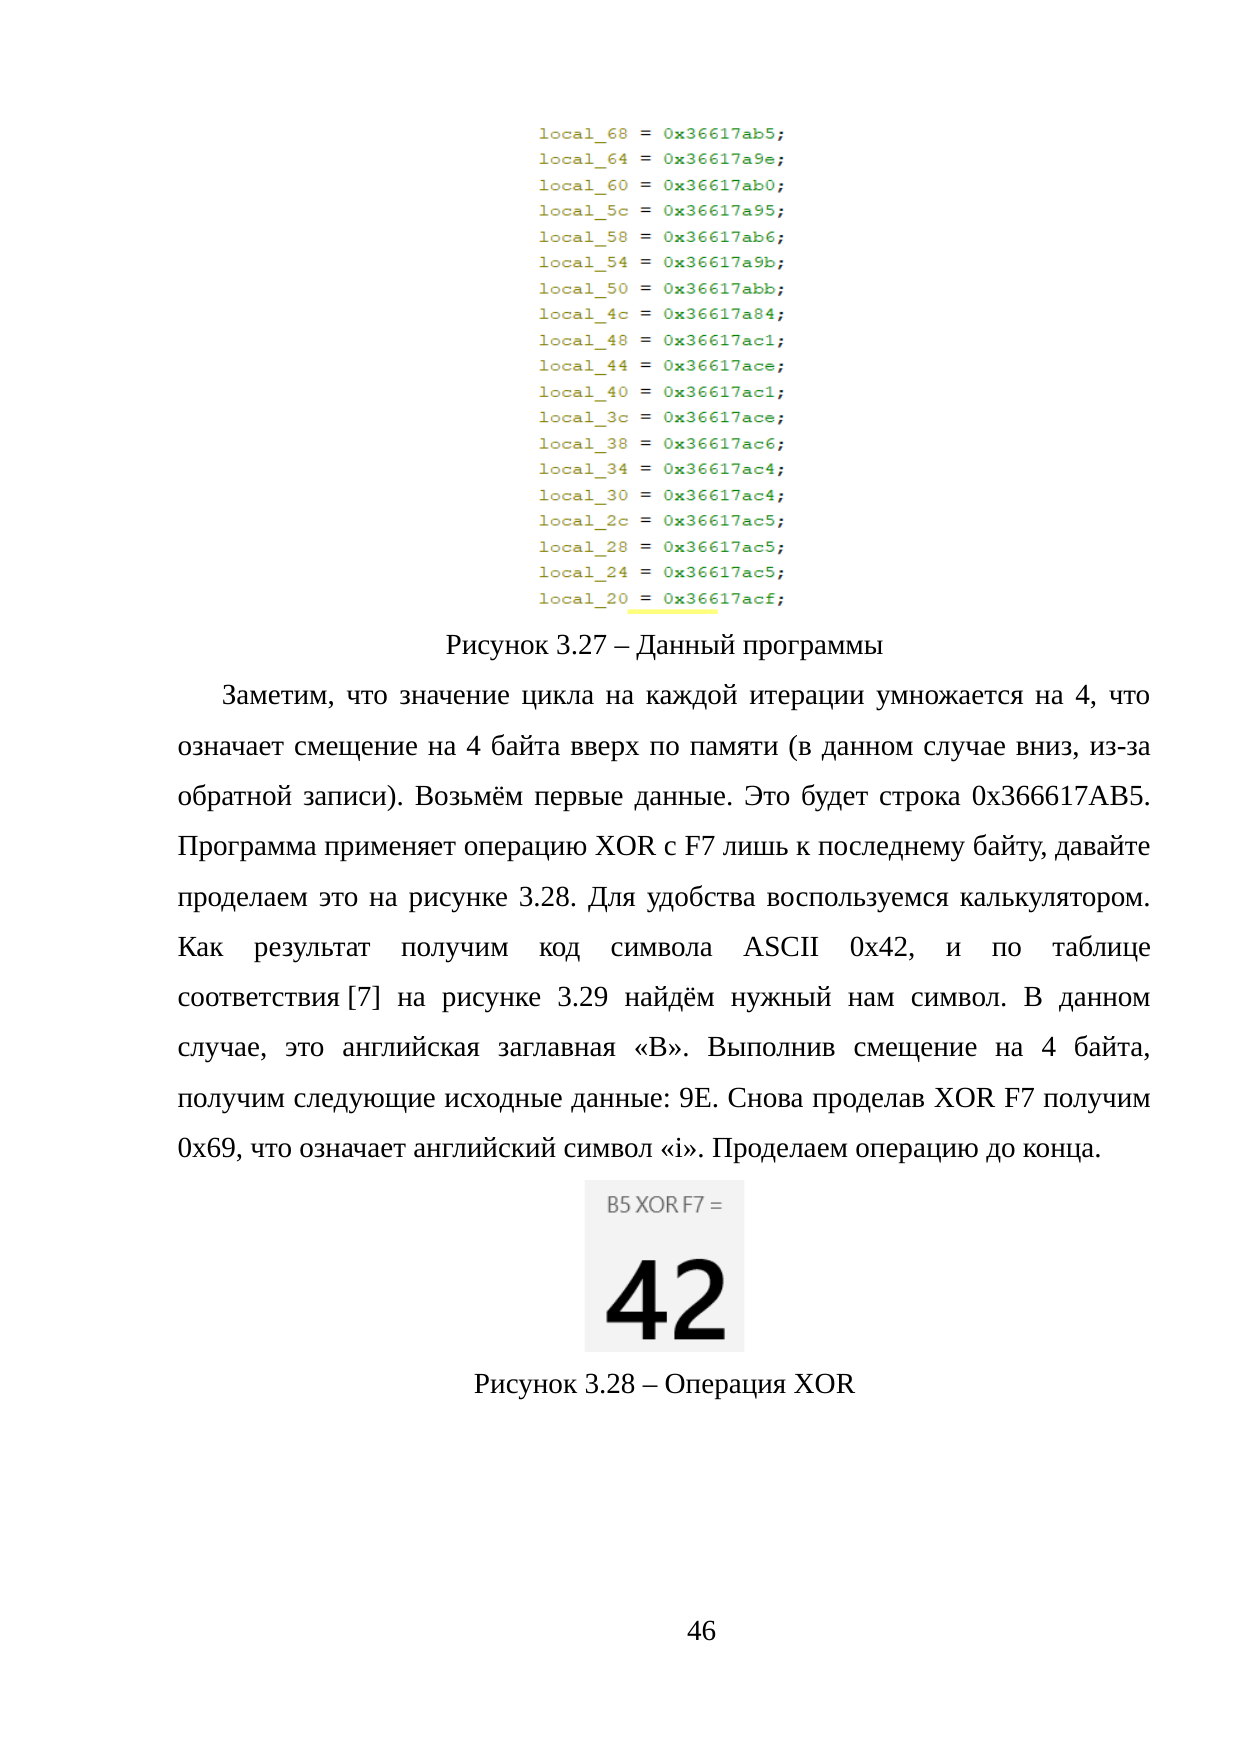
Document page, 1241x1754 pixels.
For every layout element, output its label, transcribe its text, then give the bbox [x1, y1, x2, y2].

text Рисунок 3.27 – Данный программы [177, 627, 1152, 661]
text Рисунок 3.28 – Операция XOR [177, 1366, 1152, 1399]
text Заметим, что значение цикла на каждой итерации умножается на 4, что означает смещение на 4 байта вверх по памяти (в данном случае вниз, из-за обратной записи). Возьмём первые данные. Это будет строка 0x366617AB5. Программа применяет операцию XOR с F7 лишь к последнему байту, давайте проделаем это на рисунке 3.28. Для удобства воспользуемся калькулятором. Как результат получим код символа ASCII 0x42, и по таблице соответствия [7] на рисунке 3.29 найдём нужный нам символ. В данном случае, это английская заглавная «B». Выполнив смещение на 4 байта, получим следующие исходные данные: 9E. Снова проделав XOR F7 получим 0x69, что означает английский символ «i». Проделаем операцию до конца. [177, 677, 1152, 1164]
picture [532, 118, 797, 614]
picture [584, 1180, 745, 1352]
